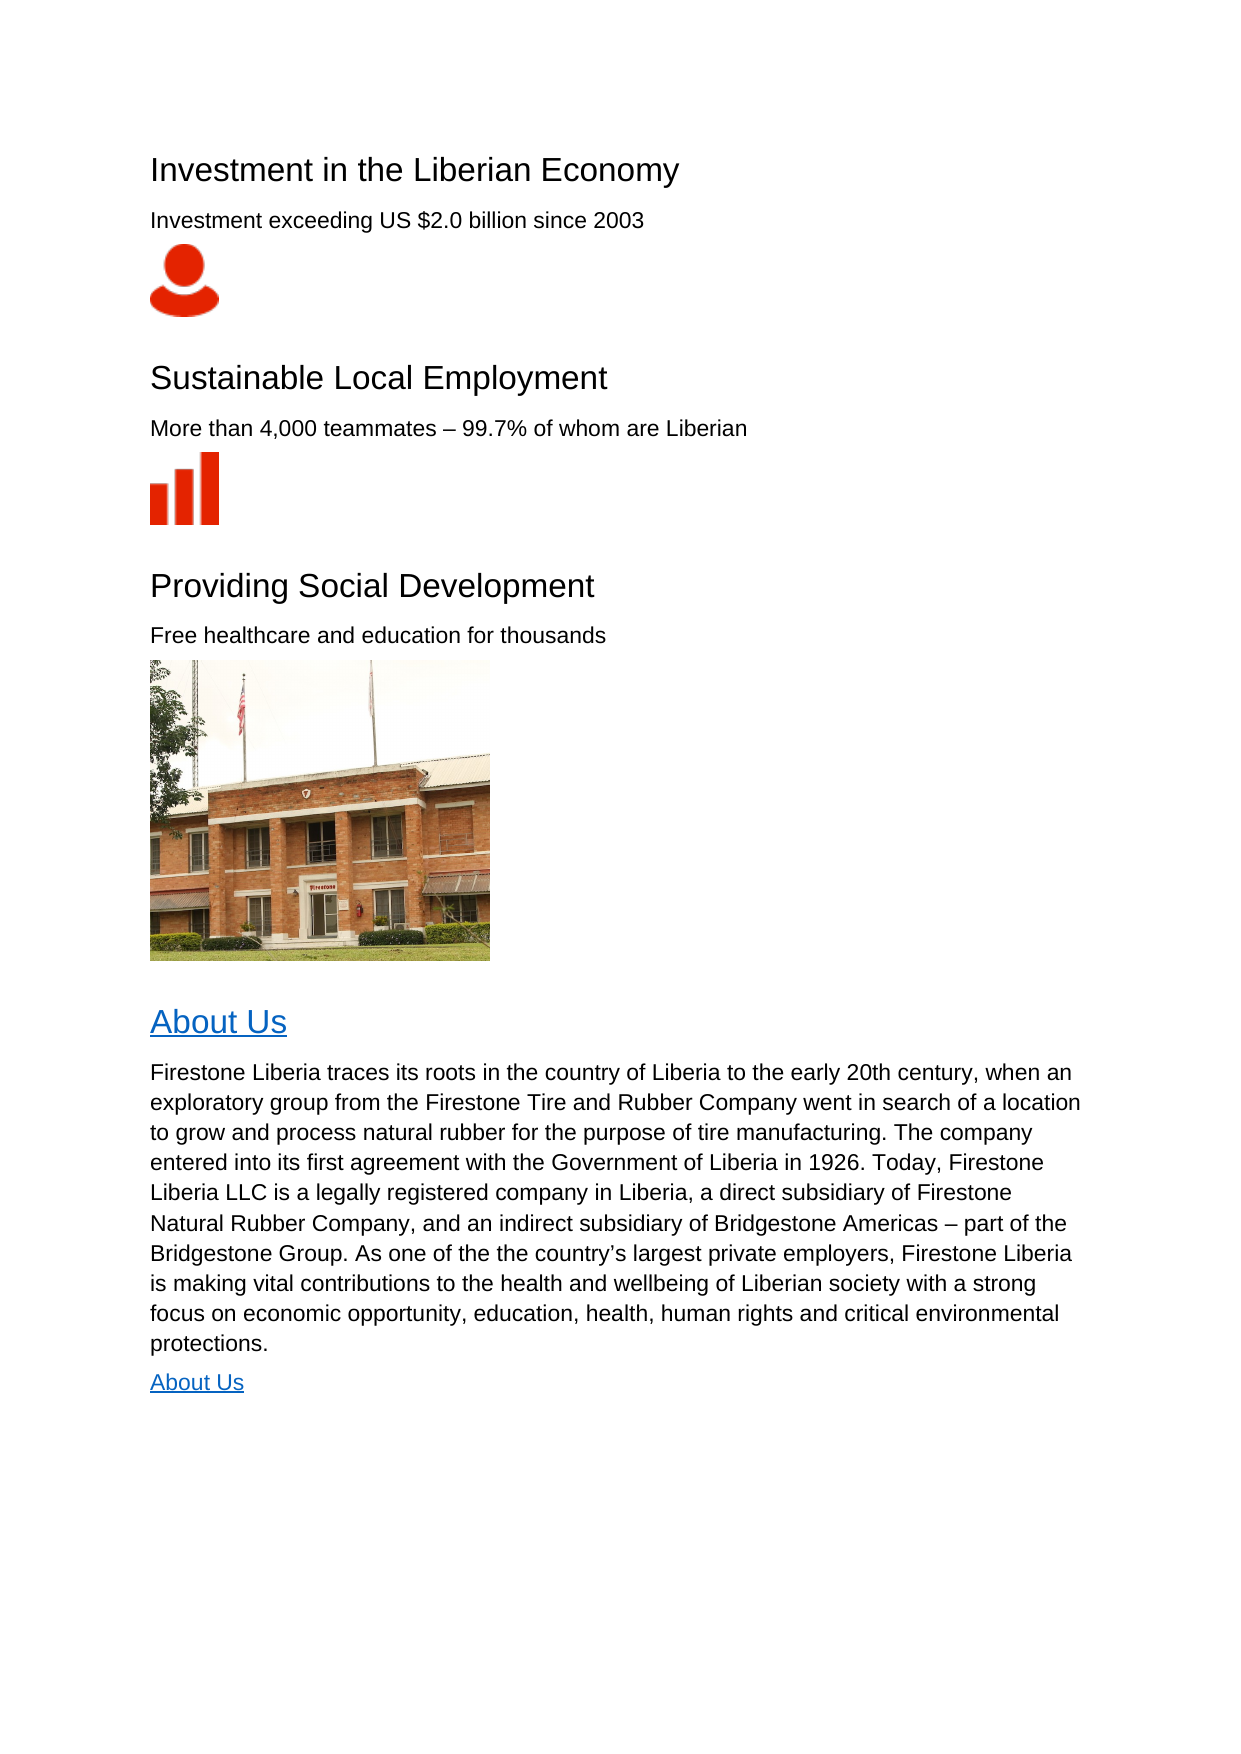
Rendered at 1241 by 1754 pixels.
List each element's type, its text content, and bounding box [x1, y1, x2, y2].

text More than 4,000 teammates – 99.7% of whom are Liberian [150, 414, 1090, 441]
text Investment exceeding US $2.0 billion since 2003 [150, 207, 1090, 233]
picture [150, 660, 490, 961]
subtitle Sustainable Local Employment [150, 358, 1090, 396]
picture [150, 244, 219, 317]
picture [150, 452, 219, 525]
subtitle Providing Social Development [150, 566, 1090, 604]
text Firestone Liberia traces its roots in the country of Liberia to the early 20th century, when an exploratory group from the Firestone Tire and Rubber Company went in search of a location to grow and process natural rubber for the purpose of tire manufacturing. The company entered into its first agreement with the Government of Liberia in 1926. Today, Firestone Liberia LLC is a legally registered company in Liberia, a direct subsidiary of Firestone Natural Rubber Company, and an indirect subsidiary of Bridgestone Americas – part of the Bridgestone Group. As one of the the country’s largest private employers, Firestone Liberia is making vital contributions to the health and wellbeing of Liberian society with a strong focus on economic opportunity, education, health, human rights and critical environmental protections. [150, 1058, 1090, 1357]
subtitle Investment in the Liberian Economy [150, 150, 1090, 188]
subtitle About Us [150, 1002, 1090, 1040]
text About Us [150, 1368, 1090, 1395]
text Free healthcare and education for thousands [150, 622, 1090, 649]
